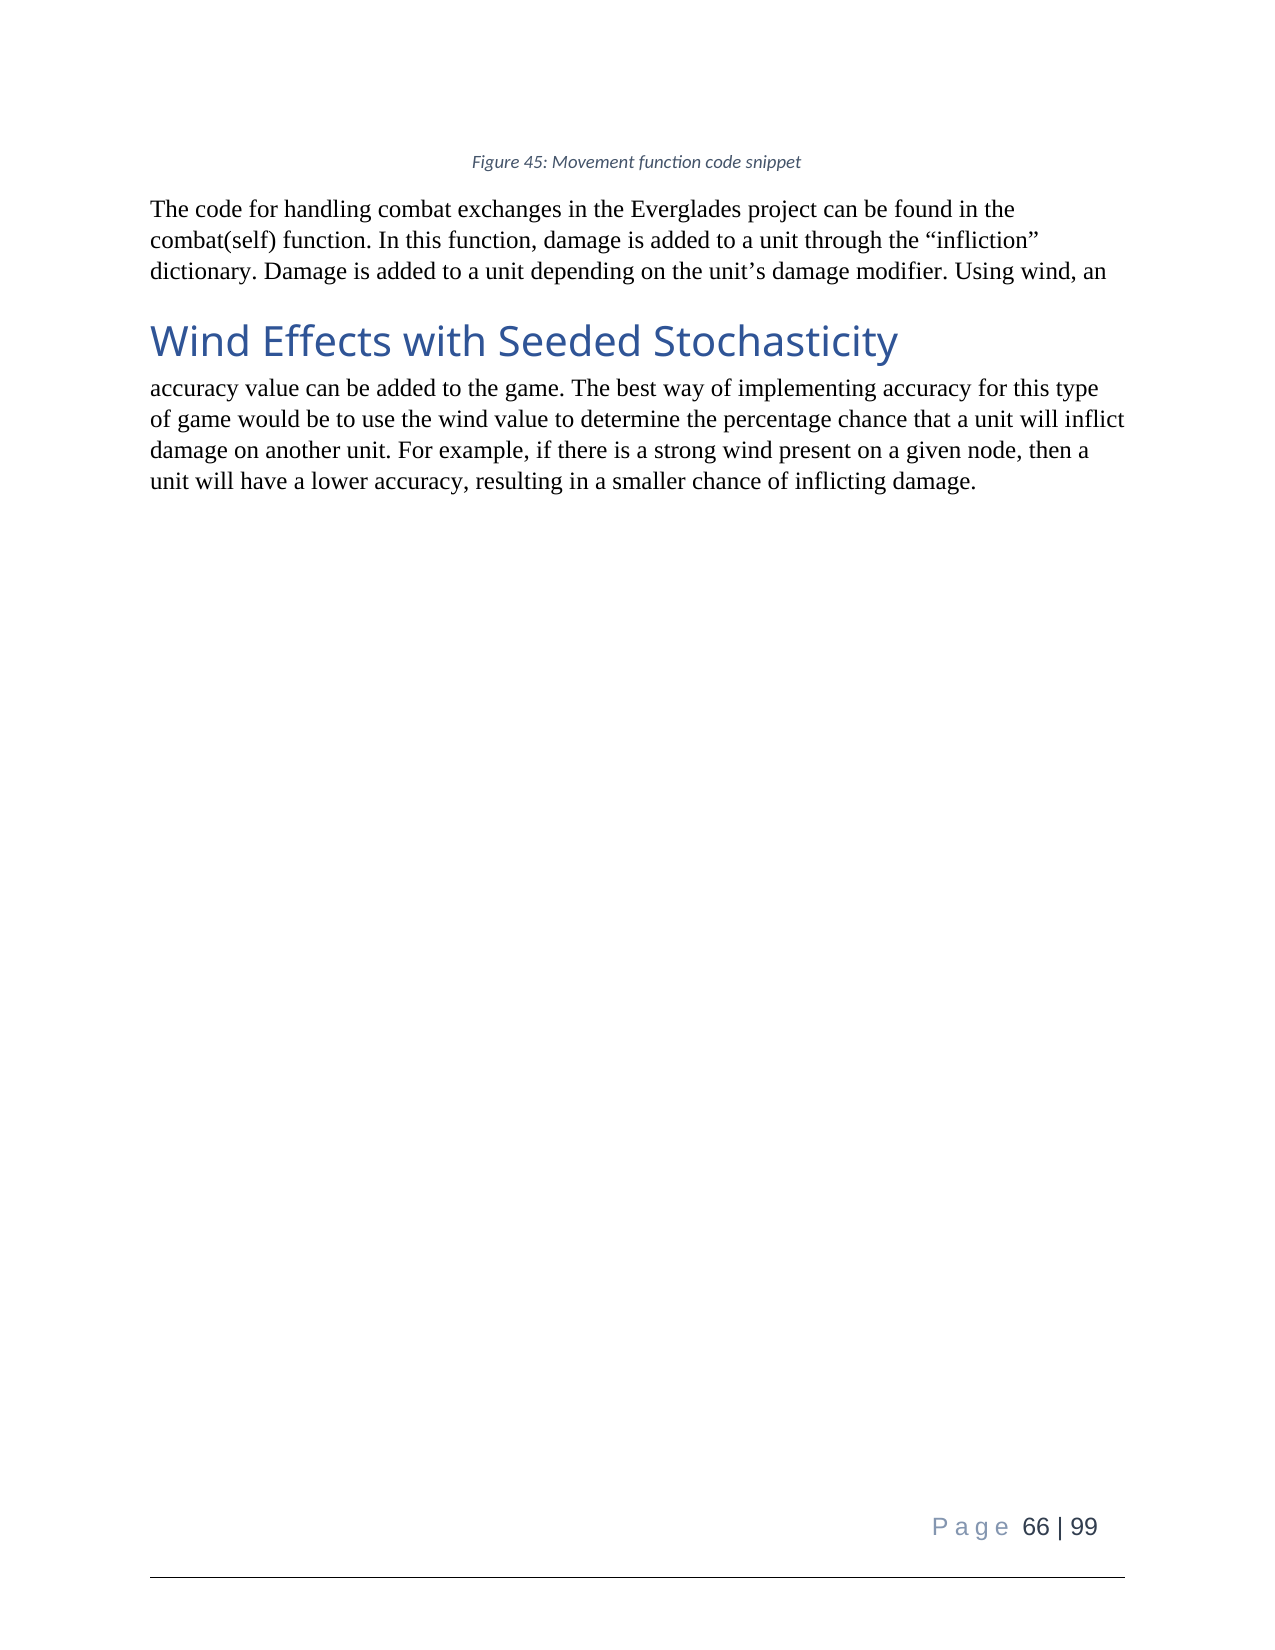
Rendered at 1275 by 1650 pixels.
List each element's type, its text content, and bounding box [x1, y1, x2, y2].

text accuracy value can be added to the game. The best way of implementing accuracy for this type of game would be to use the wind value to determine the percentage chance that a unit will inflict damage on another unit. For example, if there is a strong wind present on a given node, then a unit will have a lower accuracy, resulting in a smaller chance of inflicting damage. [150, 373, 1125, 495]
subtitle Wind Effects with Seeded Stochasticity [150, 312, 1125, 369]
text The code for handling combat exchanges in the Everglades project can be found in the combat(self) function. In this function, damage is added to a unit through the “infliction” dictionary. Damage is added to a unit depending on the unit’s damage modifier. Using wind, an [150, 194, 1125, 284]
text Figure 45: Movement function code snippet [150, 150, 1125, 173]
